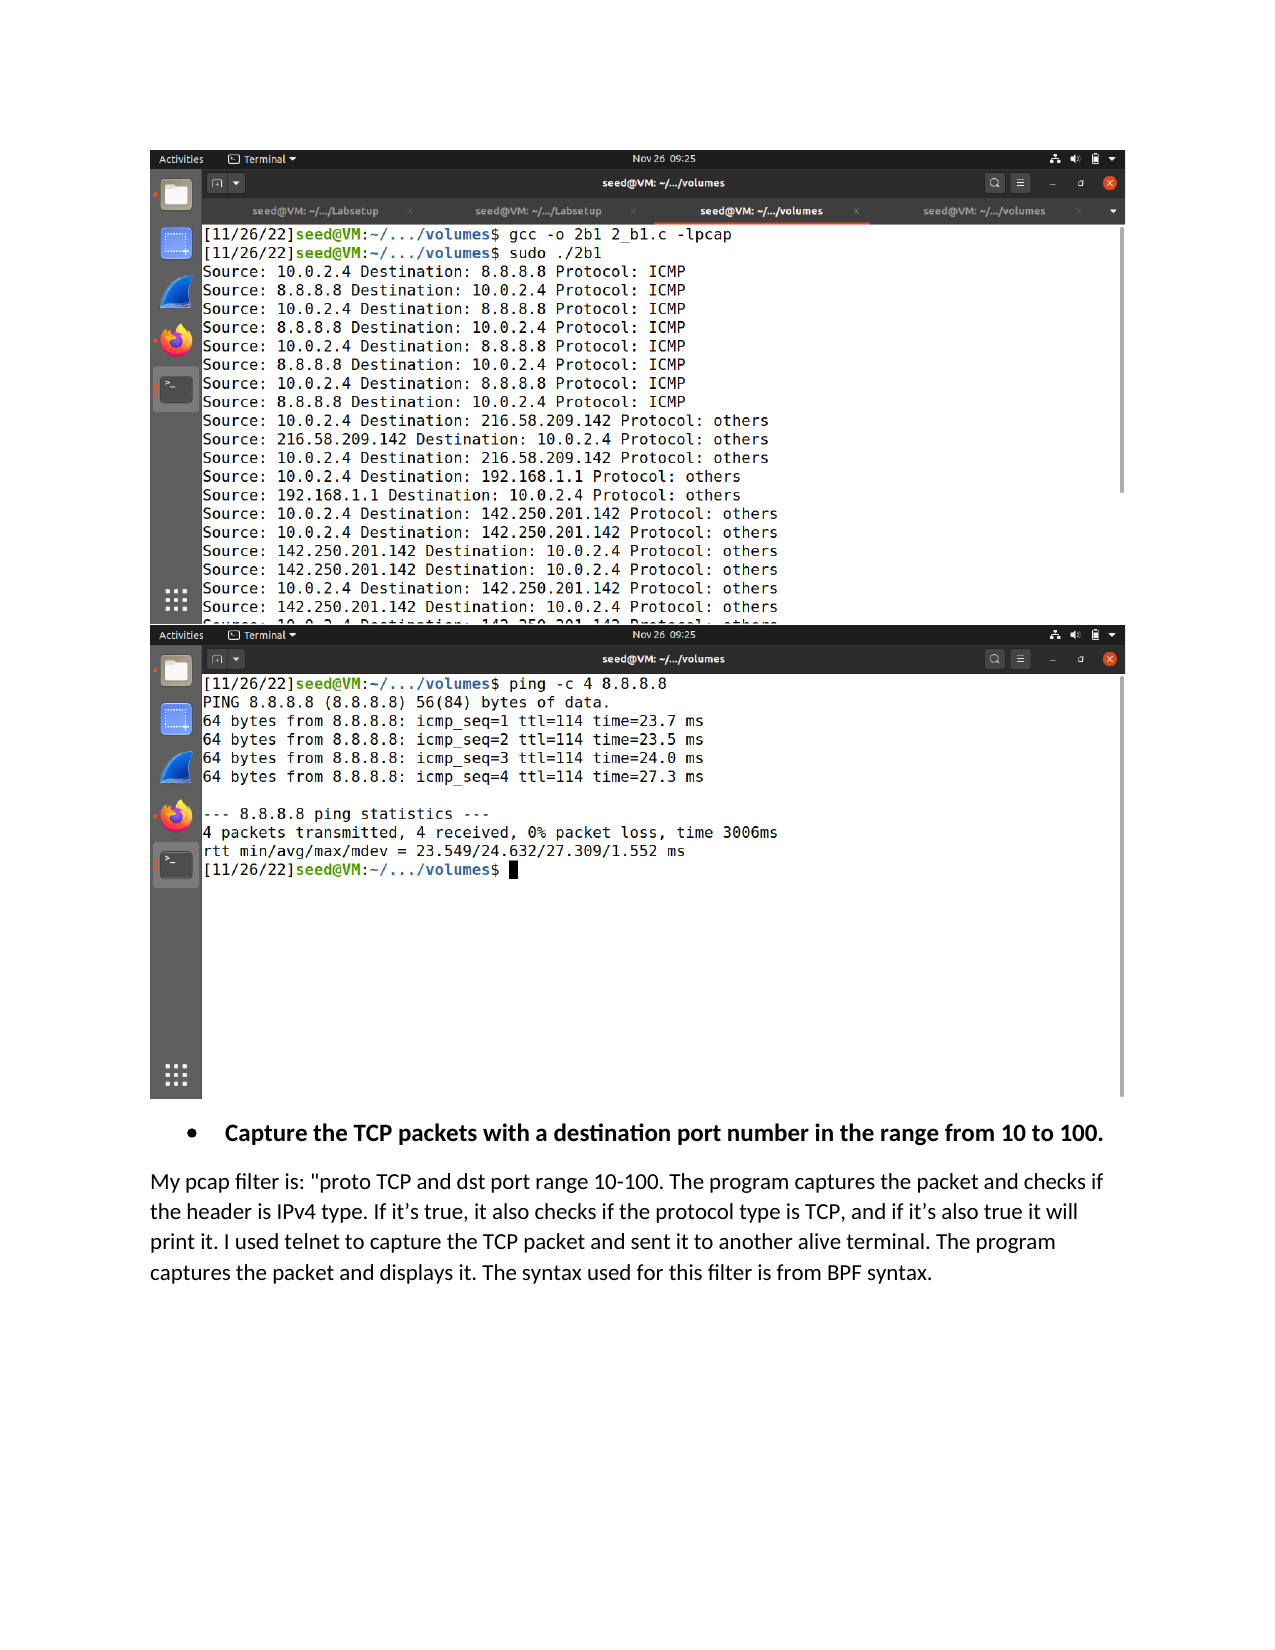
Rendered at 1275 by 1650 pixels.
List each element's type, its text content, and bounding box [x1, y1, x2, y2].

text My pcap filter is: "proto TCP and dst port range 10-100. The program captures the packet and checks if the header is IPv4 type. If it’s true, it also checks if the protocol type is TCP, and if it’s also true it will print it. I used telnet to capture the TCP packet and sent it to another alive terminal. The program captures the packet and displays it. The syntax used for this filter is from BPF syntax. [150, 1167, 1125, 1286]
picture [150, 150, 1125, 624]
list Capture the TCP packets with a destination port number in the range from 10 to 100. [187, 1117, 1125, 1148]
picture [150, 625, 1125, 1099]
